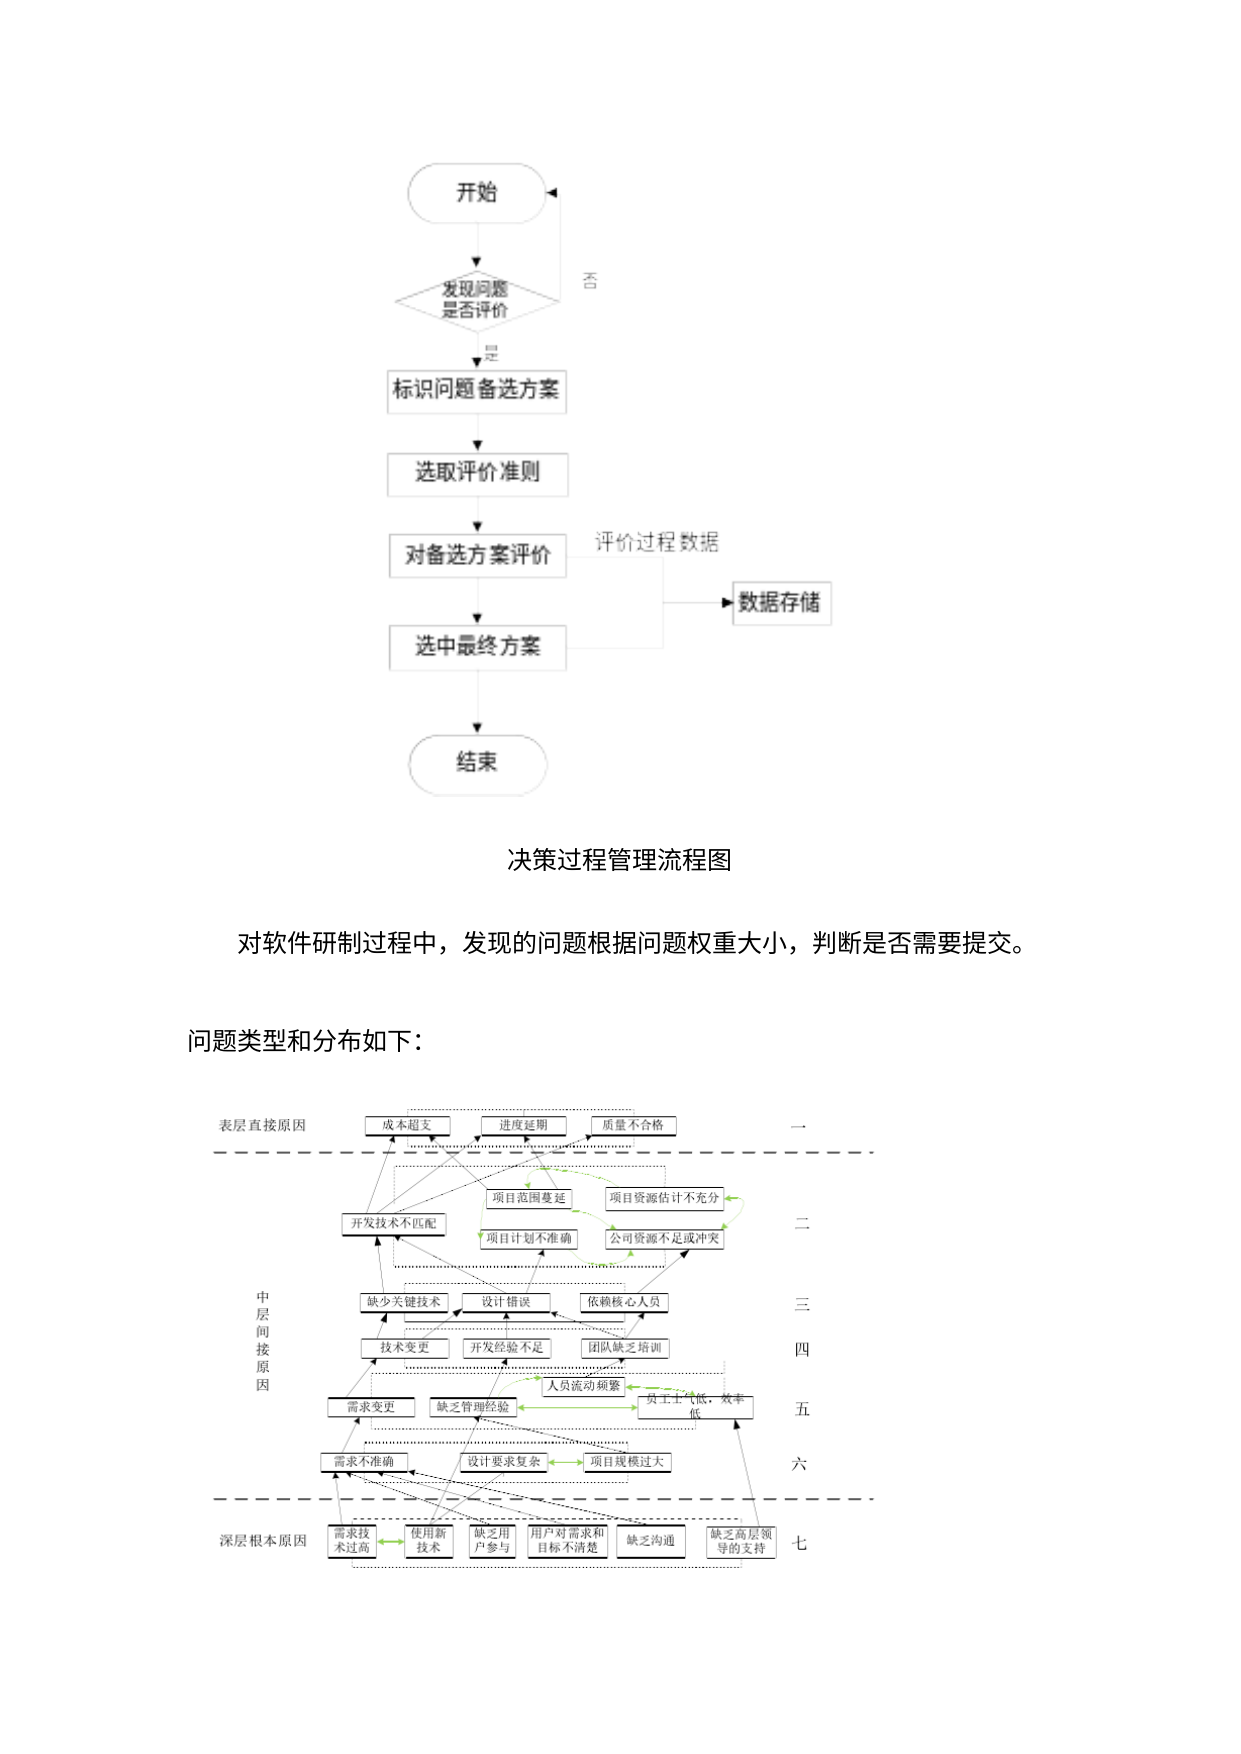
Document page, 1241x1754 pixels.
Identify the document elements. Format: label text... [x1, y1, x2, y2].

text 决策过程管理流程图 [187, 826, 1053, 891]
text 对软件研制过程中，发现的问题根据问题权重大小，判断是否需要提交。问题类型和分布如下： [187, 909, 1053, 1072]
picture [187, 1092, 885, 1575]
